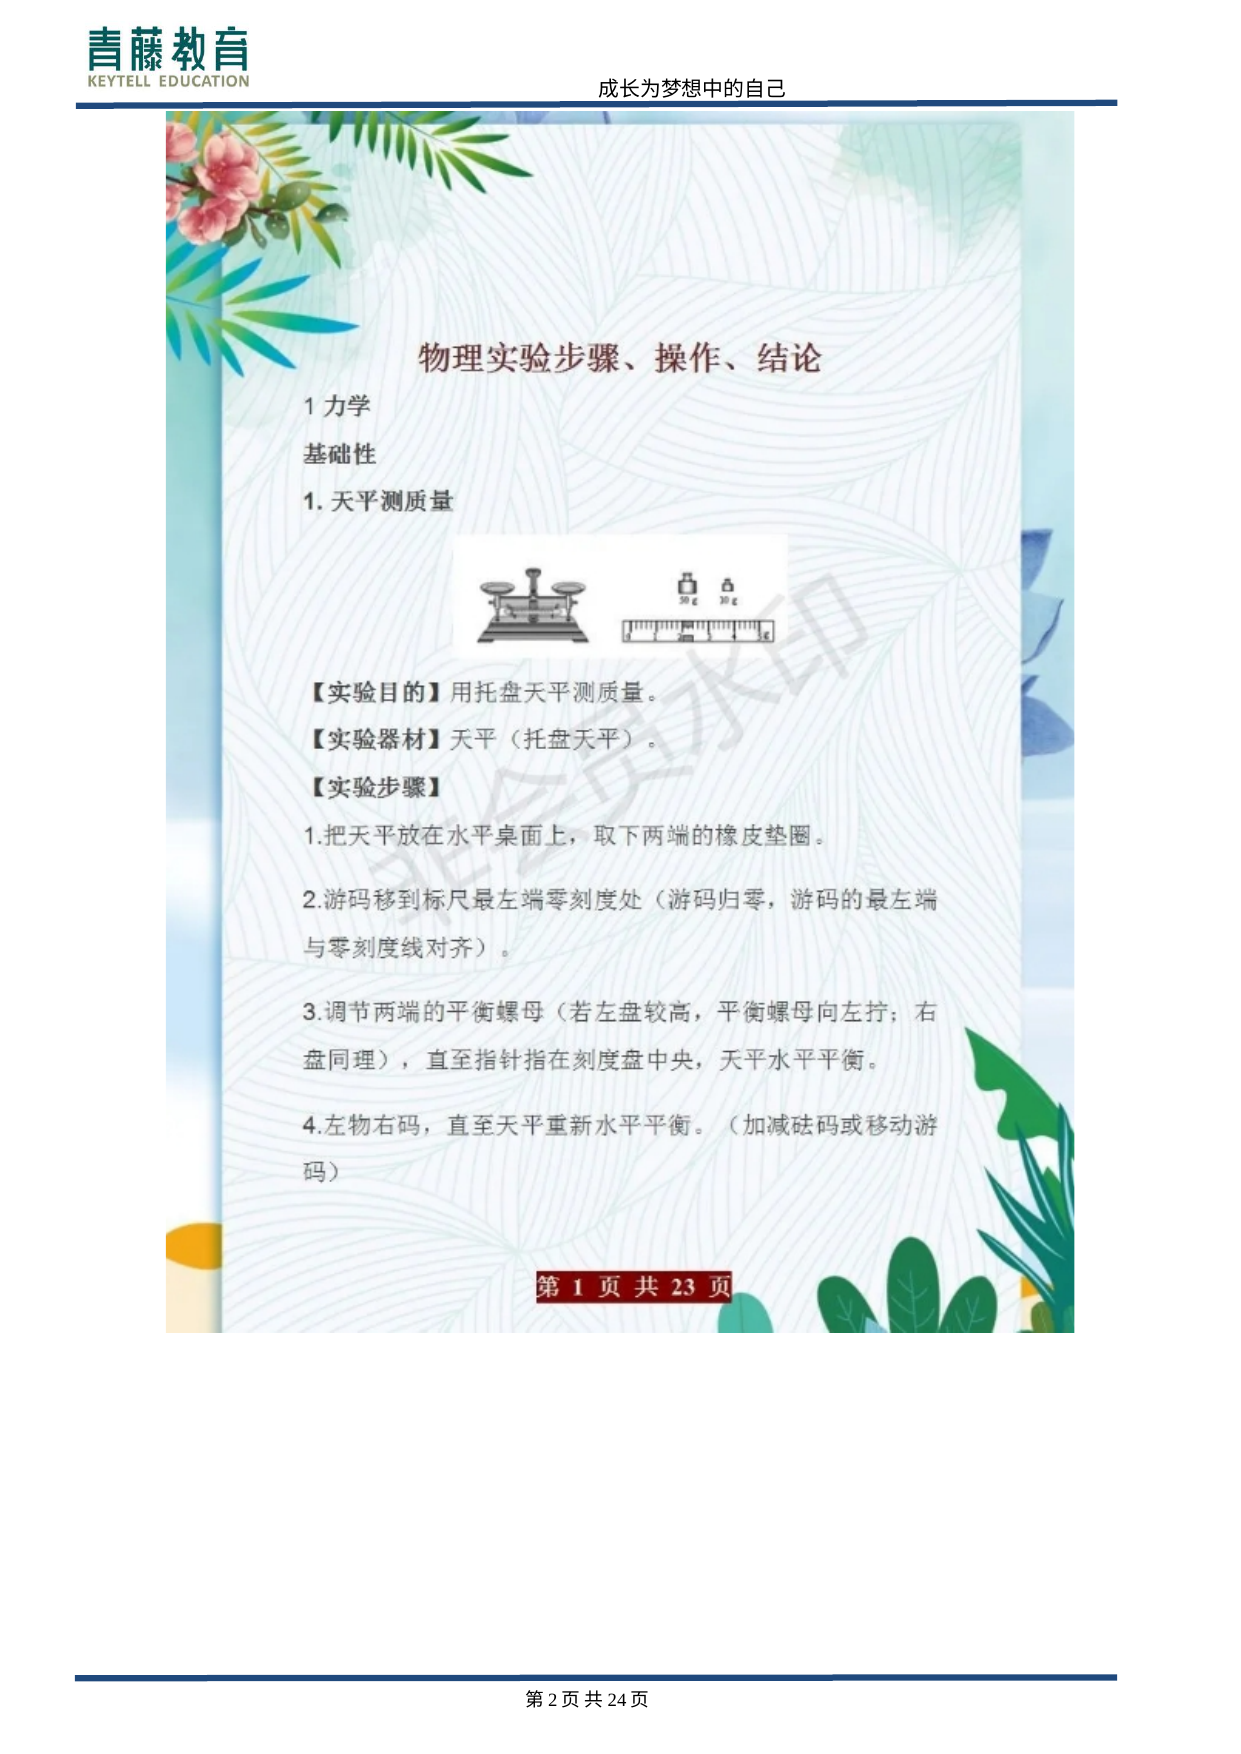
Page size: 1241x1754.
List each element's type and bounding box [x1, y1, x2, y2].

picture [71, 10, 261, 93]
picture [165, 111, 1075, 1333]
